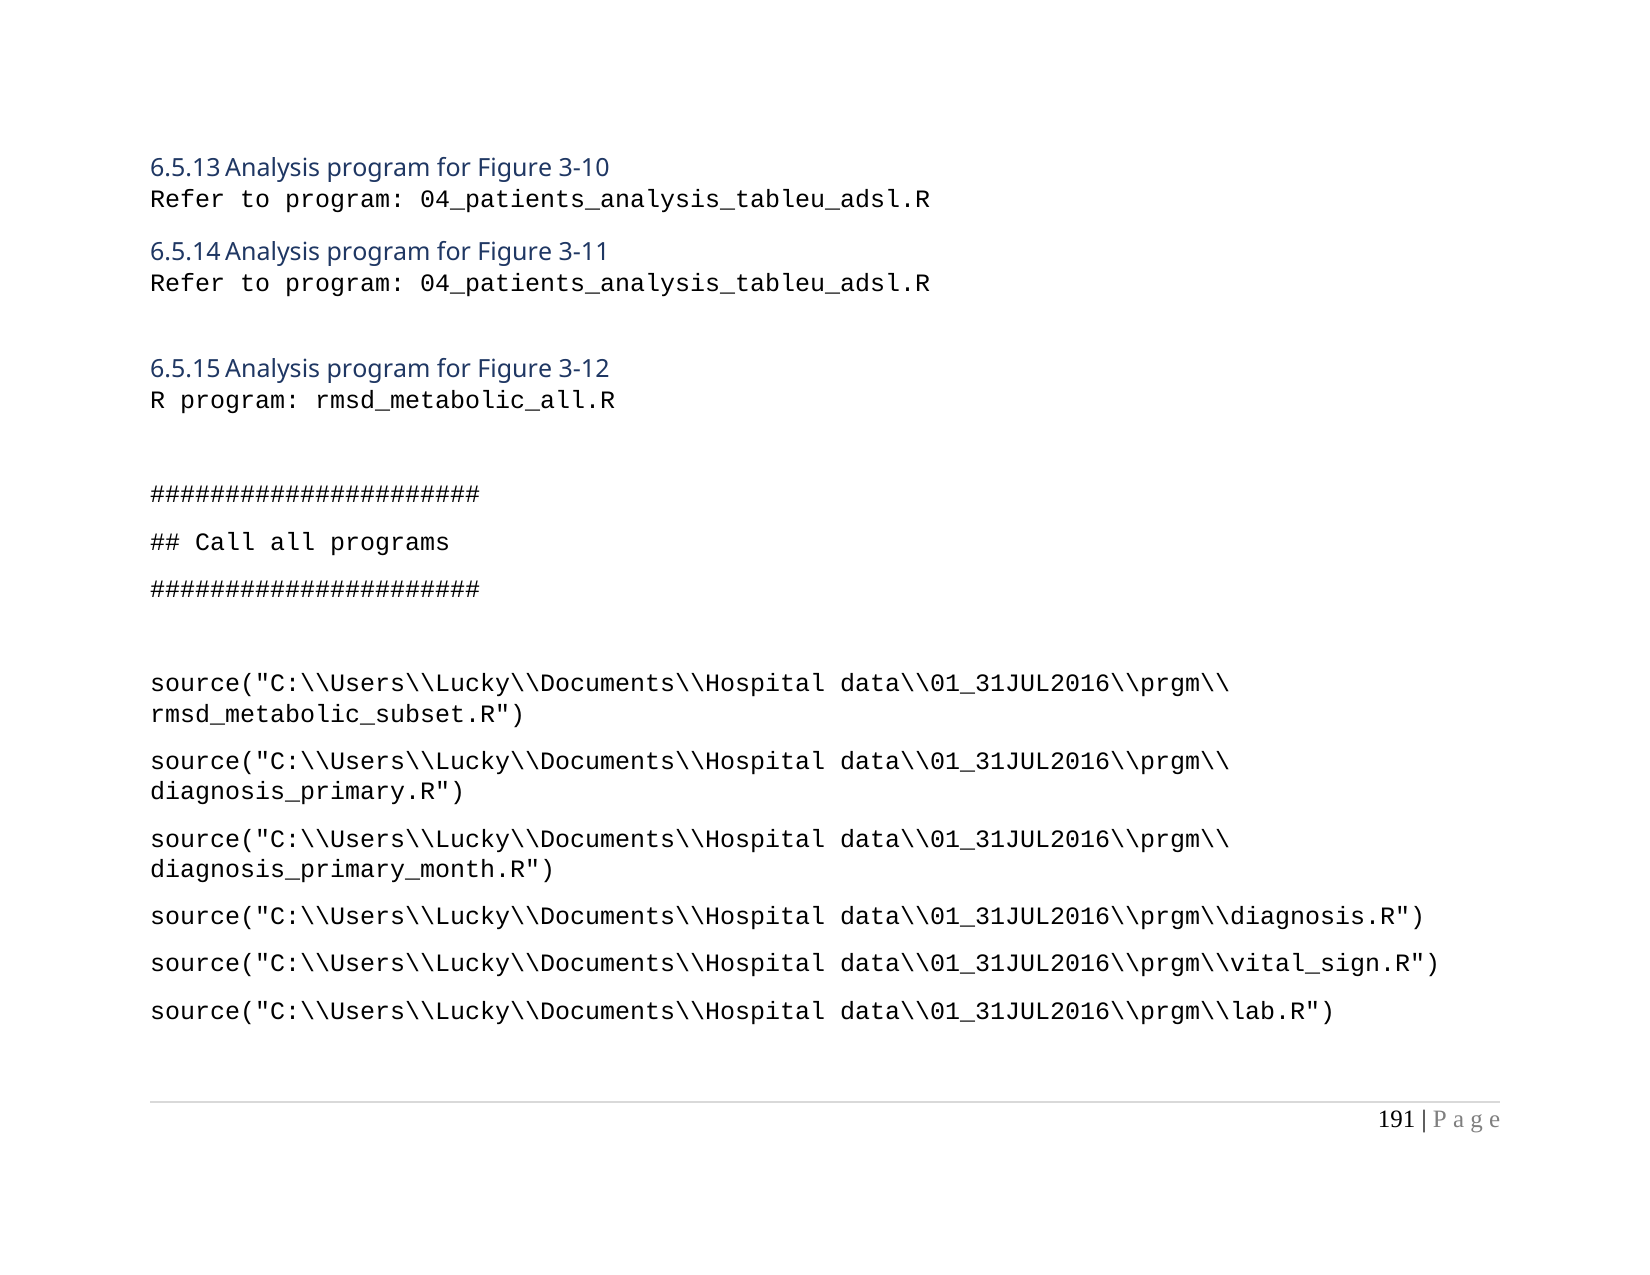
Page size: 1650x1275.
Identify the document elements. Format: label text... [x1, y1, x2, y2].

text source("C:\\Users\\Lucky\\Documents\\Hospital data\\01_31JUL2016\\prgm\\lab.R") [150, 998, 1500, 1027]
text source("C:\\Users\\Lucky\\Documents\\Hospital data\\01_31JUL2016\\prgm\\rmsd_metabolic_subset.R") [150, 671, 1500, 729]
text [150, 271, 1500, 299]
text R program: rmsd_metabolic_all.R [150, 388, 1500, 416]
text ###################### [150, 576, 1500, 605]
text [150, 187, 1500, 215]
subtitle Analysis program for Figure 3-10 [150, 150, 1500, 184]
text source("C:\\Users\\Lucky\\Documents\\Hospital data\\01_31JUL2016\\prgm\\diagnosis_primary_month.R") [150, 826, 1500, 885]
text ## Call all programs [150, 529, 1500, 557]
text source("C:\\Users\\Lucky\\Documents\\Hospital data\\01_31JUL2016\\prgm\\vital_sign.R") [150, 951, 1500, 979]
subtitle Analysis program for Figure 3-12 [150, 351, 1500, 385]
text source("C:\\Users\\Lucky\\Documents\\Hospital data\\01_31JUL2016\\prgm\\diagnosis.R") [150, 904, 1500, 932]
subtitle Analysis program for Figure 3-11 [150, 234, 1500, 268]
text ###################### [150, 482, 1500, 510]
text source("C:\\Users\\Lucky\\Documents\\Hospital data\\01_31JUL2016\\prgm\\diagnosis_primary.R") [150, 748, 1500, 807]
